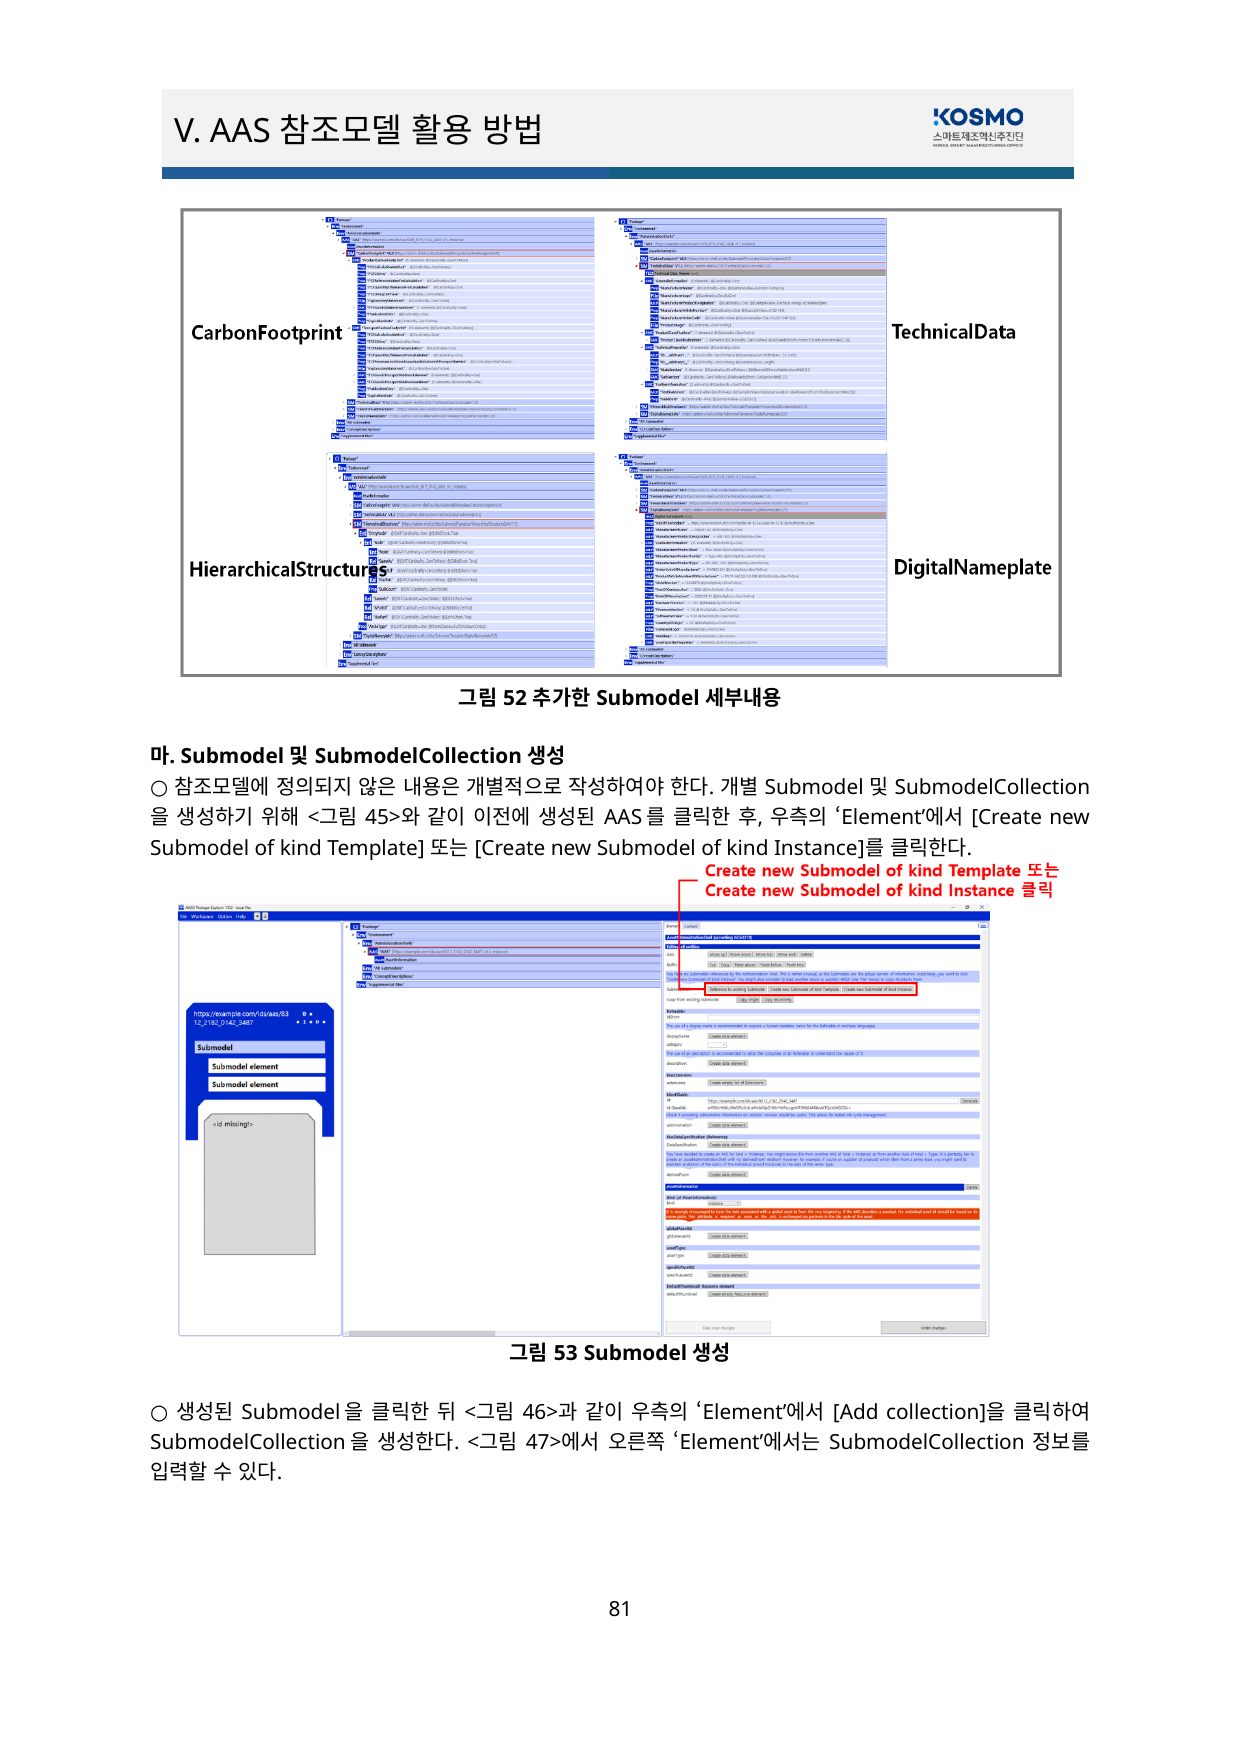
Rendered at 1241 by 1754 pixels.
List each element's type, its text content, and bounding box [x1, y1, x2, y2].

text ○ 생성된 Submodel을 클릭한 뒤 <그림 46>과 같이 우측의 ‘Element’에서 [Add collection]을 클릭하여 SubmodelCollection을 생성한다. <그림 47>에서 오른쪽 ‘Element’에서는 SubmodelCollection 정보를 입력할 수 있다. [150, 1395, 1090, 1486]
text 마. Submodel 및 SubmodelCollection 생성 [150, 740, 1090, 770]
picture [176, 207, 1065, 681]
picture [177, 861, 1063, 1337]
picture [933, 108, 1024, 147]
text ○ 참조모델에 정의되지 않은 내용은 개별적으로 작성하여야 한다. 개별 Submodel 및 SubmodelCollection을 생성하기 위해 <그림 45>와 같이 이전에 생성된 AAS를 클릭한 후, 우측의 ‘Element’에서 [Create new Submodel of kind Template] 또는 [Create new Submodel of kind Instance]를 클릭한다. [150, 770, 1090, 861]
